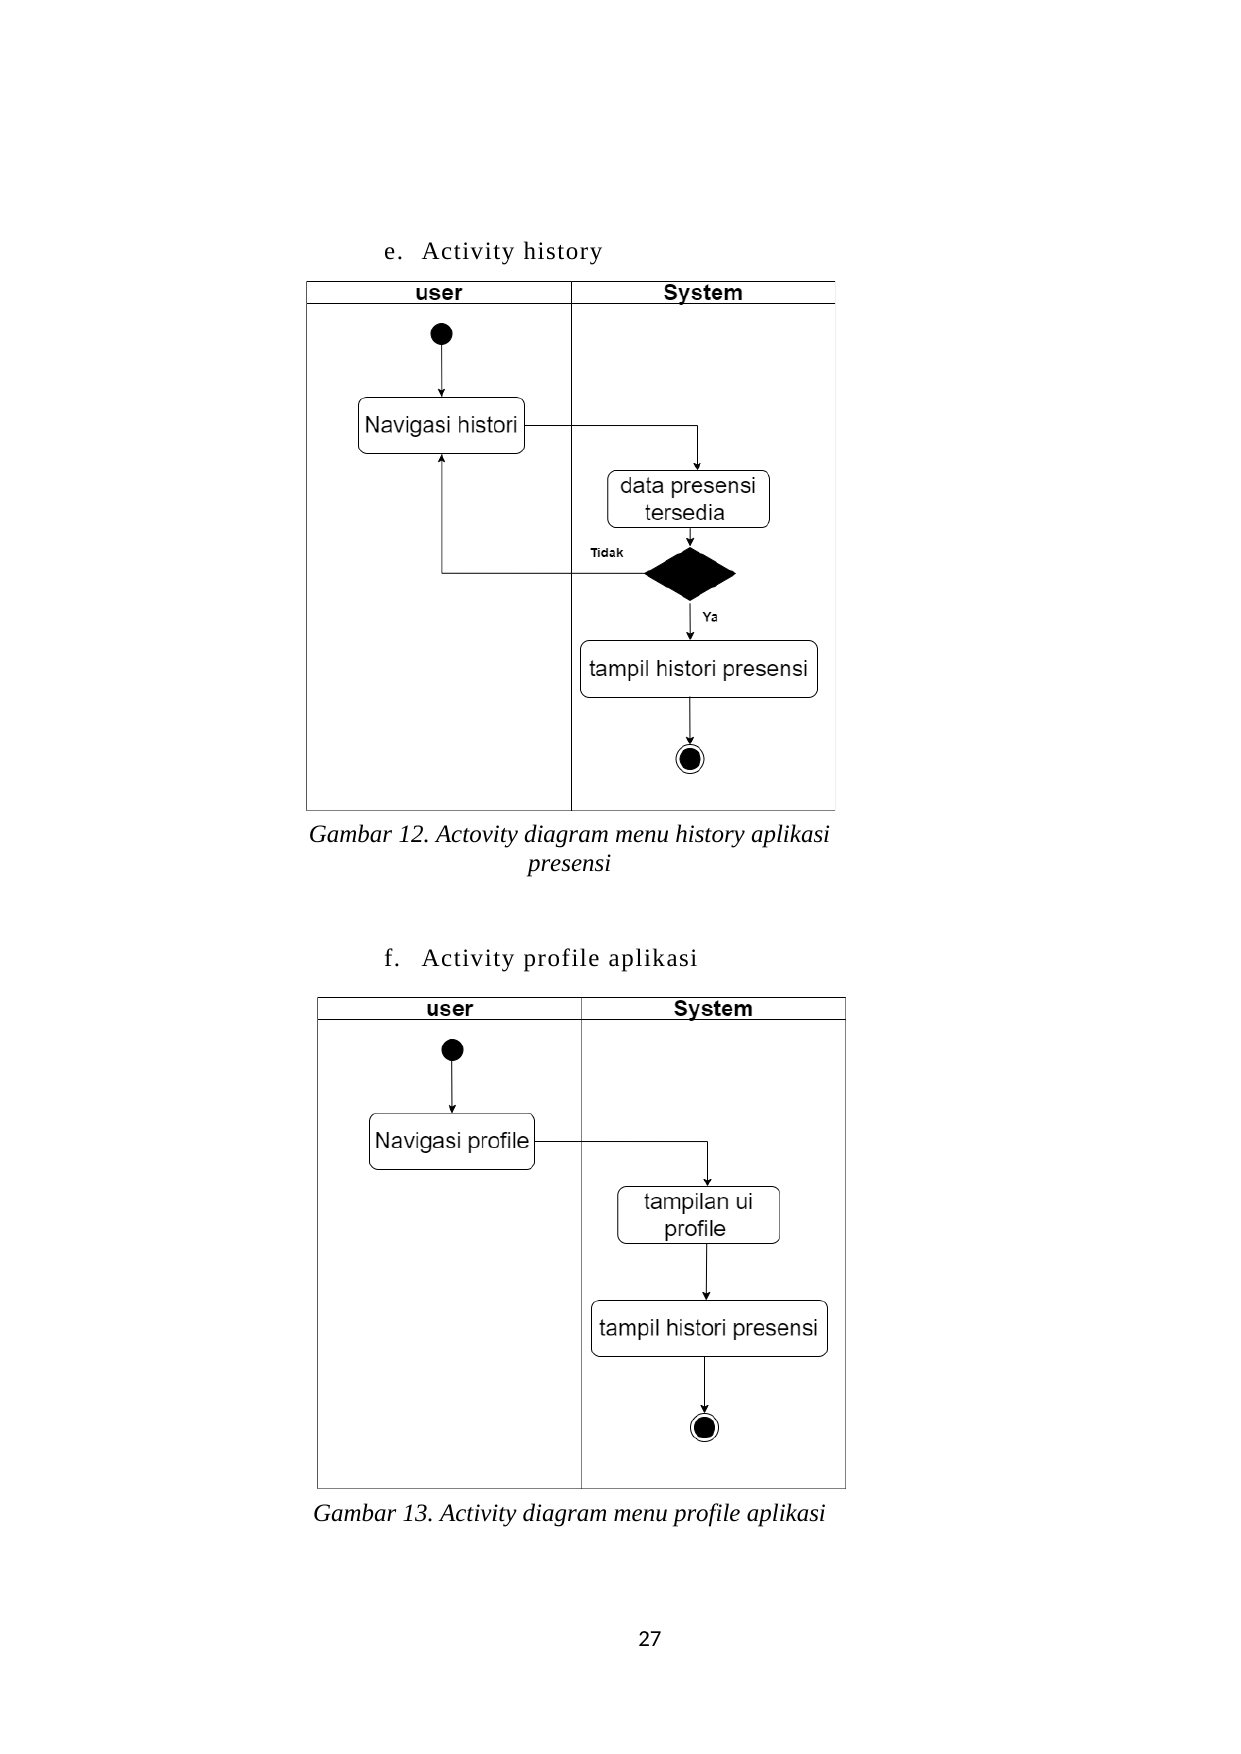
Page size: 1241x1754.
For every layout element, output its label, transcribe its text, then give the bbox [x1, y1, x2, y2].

subtitle Activity profile aplikasi [384, 943, 1063, 972]
picture [317, 994, 846, 1489]
subtitle Activity history [384, 236, 1063, 265]
picture [306, 278, 836, 811]
